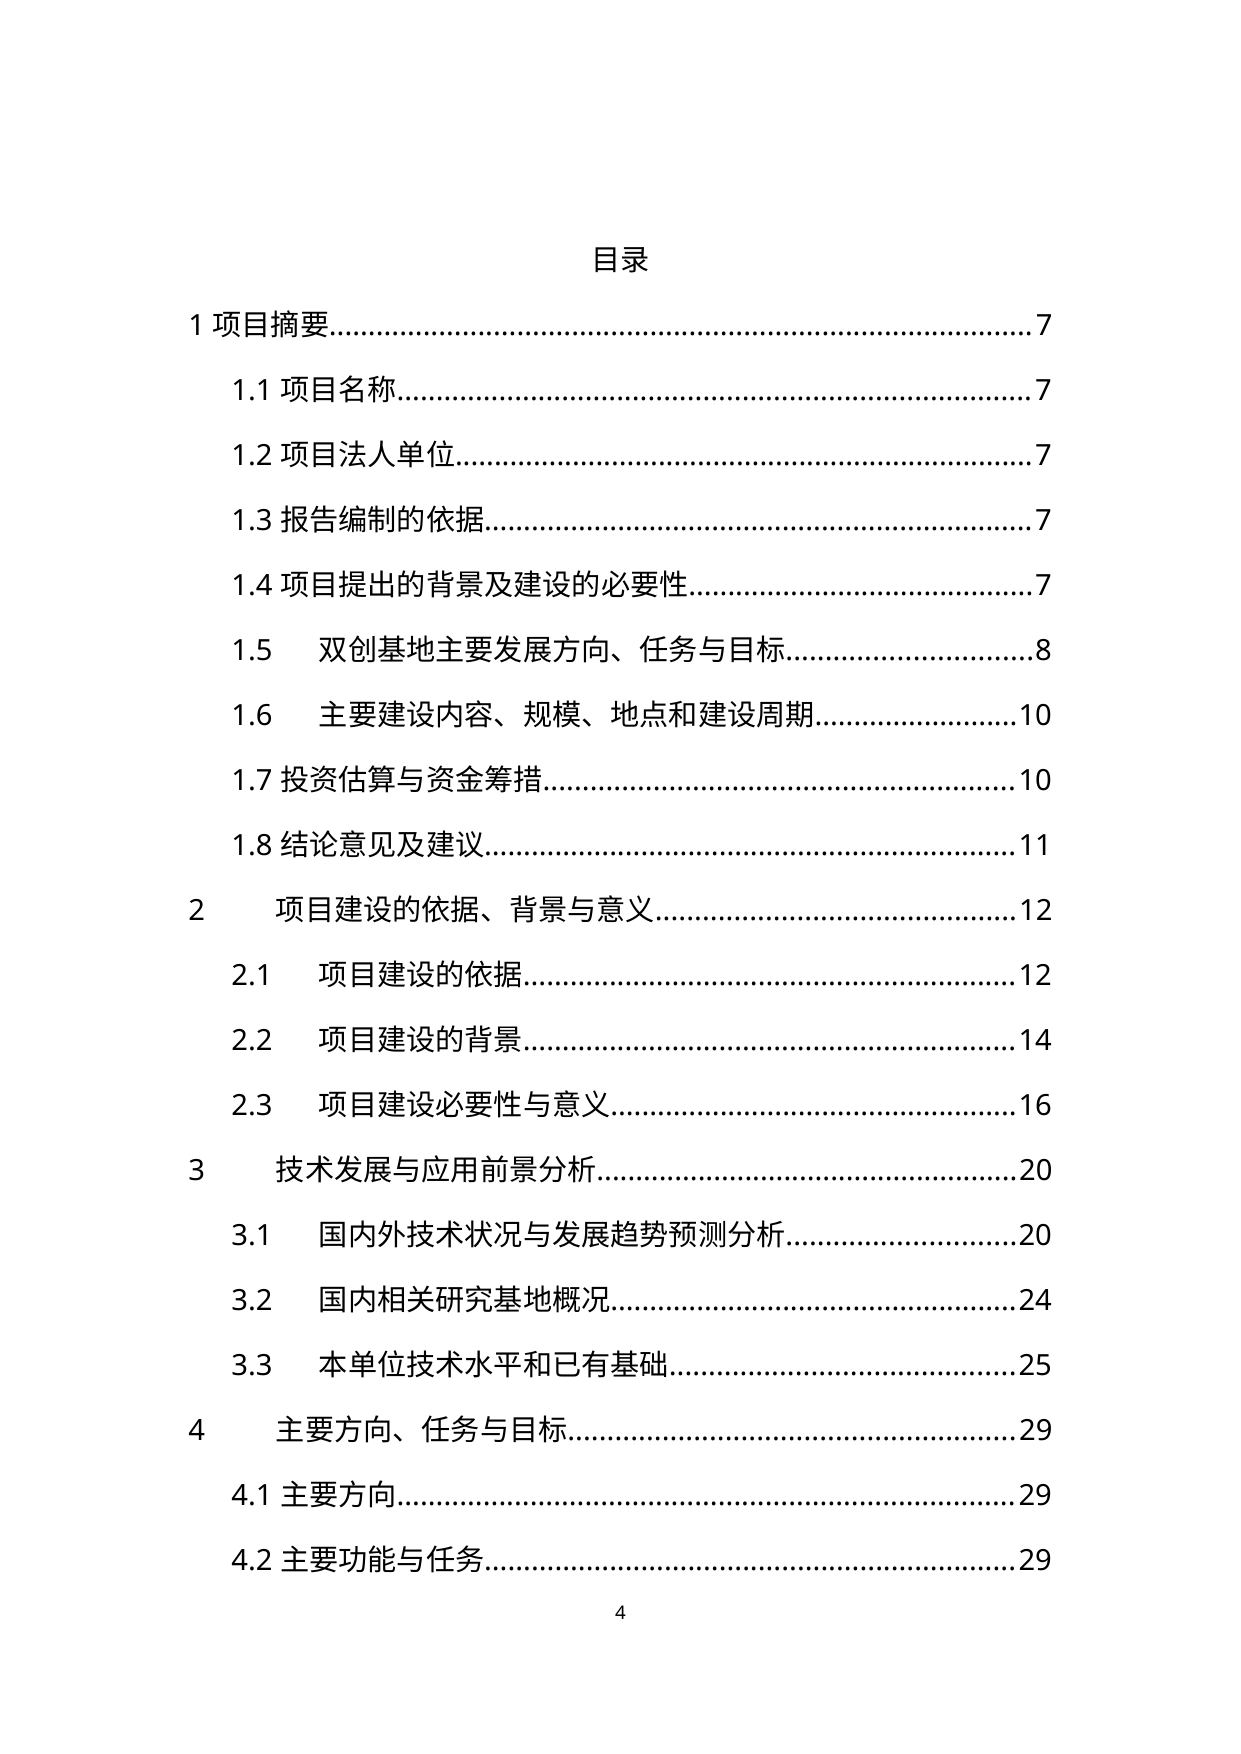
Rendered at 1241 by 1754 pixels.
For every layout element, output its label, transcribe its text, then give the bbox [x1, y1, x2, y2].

text 1 项目摘要 7 [187, 290, 1053, 355]
text 1.8 结论意见及建议 11 [231, 810, 1053, 875]
text 3.3 本单位技术水平和已有基础 25 [231, 1330, 1053, 1395]
text 1.3 报告编制的依据 7 [231, 485, 1053, 550]
text 3 技术发展与应用前景分析 20 [187, 1135, 1053, 1200]
text 2.3 项目建设必要性与意义 16 [231, 1070, 1053, 1135]
text 1.7 投资估算与资金筹措 10 [231, 745, 1053, 810]
text 2.2 项目建设的背景 14 [231, 1005, 1053, 1070]
text 3.1 国内外技术状况与发展趋势预测分析 20 [231, 1200, 1053, 1265]
text 1.4 项目提出的背景及建设的必要性 7 [231, 550, 1053, 615]
text 目录 [187, 225, 1053, 290]
text 2.1 项目建设的依据 12 [231, 940, 1053, 1005]
text 4.1 主要方向 29 [231, 1460, 1053, 1525]
text 1.6 主要建设内容、规模、地点和建设周期 10 [231, 680, 1053, 745]
text 1.5 双创基地主要发展方向、任务与目标 8 [231, 615, 1053, 680]
text 2 项目建设的依据、背景与意义 12 [187, 875, 1053, 940]
text 4 主要方向、任务与目标 29 [187, 1395, 1053, 1460]
text 1.2 项目法人单位 7 [231, 420, 1053, 485]
text 3.2 国内相关研究基地概况 24 [231, 1265, 1053, 1330]
text 4.2 主要功能与任务 29 [231, 1525, 1053, 1590]
text 1.1 项目名称 7 [231, 355, 1053, 420]
